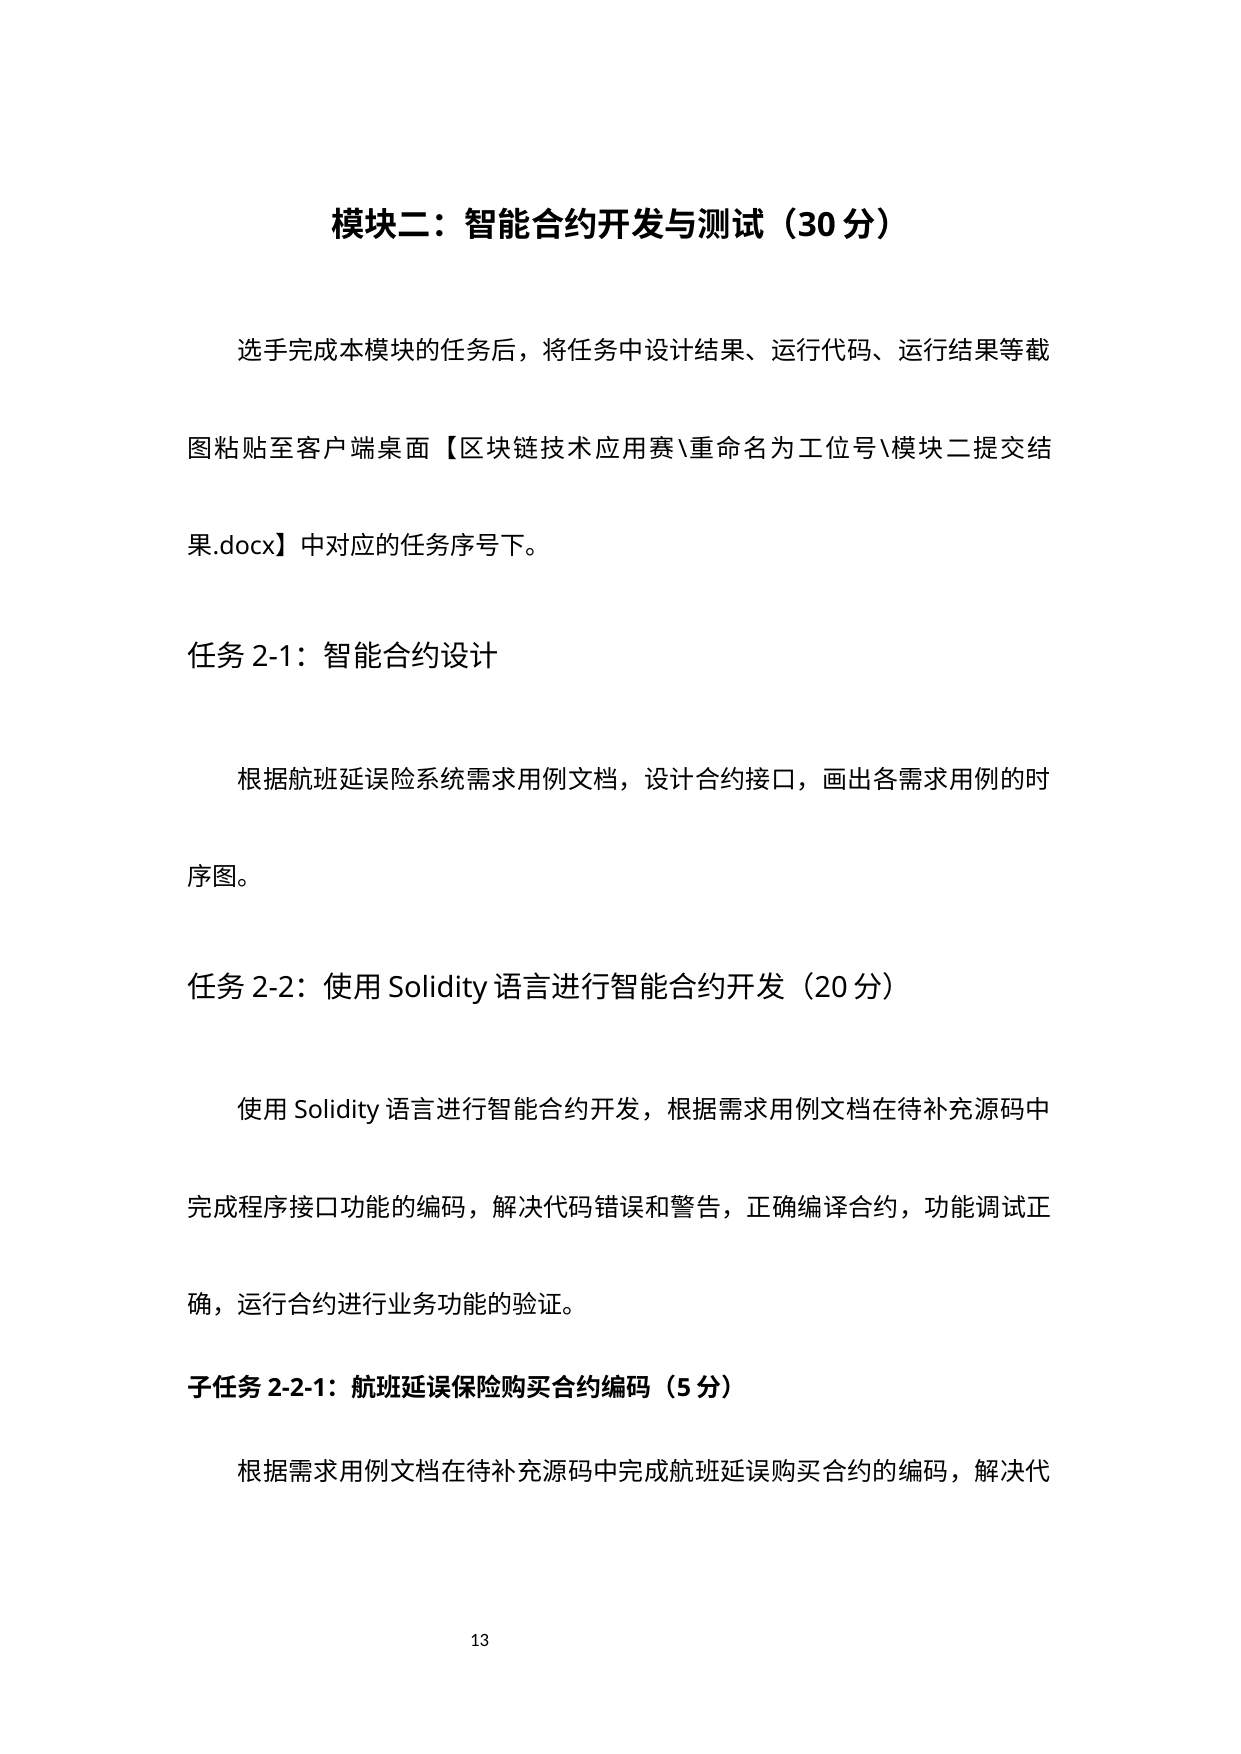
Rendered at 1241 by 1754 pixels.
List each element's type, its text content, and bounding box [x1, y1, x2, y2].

subtitle 模块二：智能合约开发与测试（30分） [187, 189, 1053, 254]
subtitle 任务2-2：使用Solidity语言进行智能合约开发（20分） [187, 952, 1053, 1017]
text 子任务2-2-1：航班延误保险购买合约编码（5分） [187, 1353, 1053, 1418]
text 根据航班延误险系统需求用例文档，设计合约接口，画出各需求用例的时序图。 [187, 745, 1053, 907]
text 选手完成本模块的任务后，将任务中设计结果、运行代码、运行结果等截图粘贴至客户端桌面【区块链技术应用赛\重命名为工位号\模块二提交结果.docx】中对应的任务序号下。 [187, 316, 1053, 576]
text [187, 1437, 1053, 1502]
subtitle 任务2-1：智能合约设计 [187, 622, 1053, 687]
text 使用Solidity语言进行智能合约开发，根据需求用例文档在待补充源码中完成程序接口功能的编码，解决代码错误和警告，正确编译合约，功能调试正确，运行合约进行业务功能的验证。 [187, 1075, 1053, 1335]
